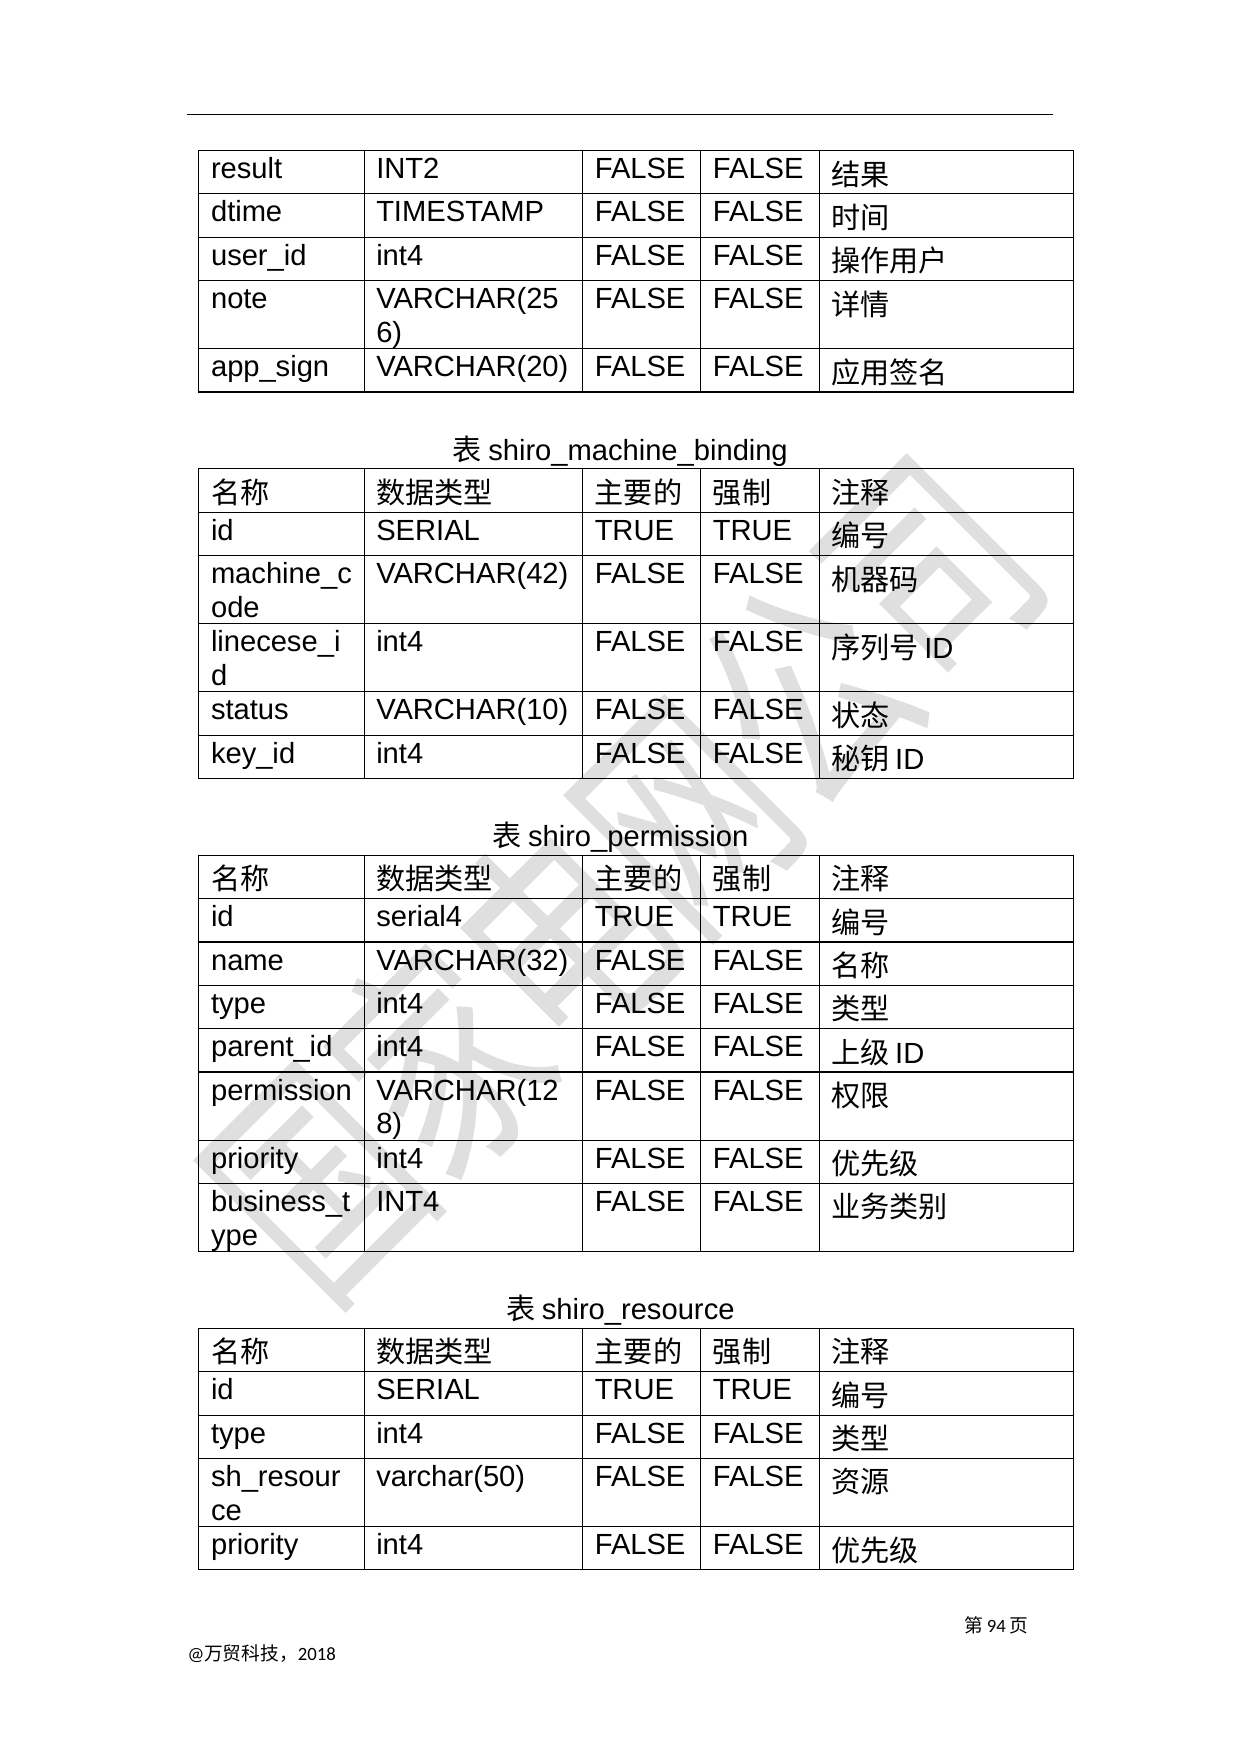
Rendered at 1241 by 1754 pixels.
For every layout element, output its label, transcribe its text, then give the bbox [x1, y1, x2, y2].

text 表 shiro_permission [187, 812, 1053, 855]
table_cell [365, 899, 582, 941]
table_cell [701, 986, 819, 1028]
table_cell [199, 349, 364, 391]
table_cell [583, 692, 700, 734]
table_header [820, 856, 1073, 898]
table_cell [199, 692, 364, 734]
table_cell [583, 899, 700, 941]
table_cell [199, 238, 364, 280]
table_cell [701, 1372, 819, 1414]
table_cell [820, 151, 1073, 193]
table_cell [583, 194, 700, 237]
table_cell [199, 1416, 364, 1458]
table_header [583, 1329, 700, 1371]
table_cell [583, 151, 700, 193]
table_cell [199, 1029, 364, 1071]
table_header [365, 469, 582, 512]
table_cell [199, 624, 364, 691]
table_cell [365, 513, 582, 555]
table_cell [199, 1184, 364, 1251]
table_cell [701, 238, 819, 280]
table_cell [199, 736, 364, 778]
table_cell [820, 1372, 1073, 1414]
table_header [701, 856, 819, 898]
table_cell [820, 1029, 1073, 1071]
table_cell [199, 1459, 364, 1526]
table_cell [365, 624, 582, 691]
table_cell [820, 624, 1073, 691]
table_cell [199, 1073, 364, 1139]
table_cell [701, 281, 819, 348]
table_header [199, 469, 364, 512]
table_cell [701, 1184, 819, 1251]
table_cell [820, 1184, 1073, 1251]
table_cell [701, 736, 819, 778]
text 表 shiro_resource [187, 1286, 1053, 1328]
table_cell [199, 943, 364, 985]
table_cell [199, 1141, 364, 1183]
text 表 shiro_machine_binding [187, 426, 1053, 468]
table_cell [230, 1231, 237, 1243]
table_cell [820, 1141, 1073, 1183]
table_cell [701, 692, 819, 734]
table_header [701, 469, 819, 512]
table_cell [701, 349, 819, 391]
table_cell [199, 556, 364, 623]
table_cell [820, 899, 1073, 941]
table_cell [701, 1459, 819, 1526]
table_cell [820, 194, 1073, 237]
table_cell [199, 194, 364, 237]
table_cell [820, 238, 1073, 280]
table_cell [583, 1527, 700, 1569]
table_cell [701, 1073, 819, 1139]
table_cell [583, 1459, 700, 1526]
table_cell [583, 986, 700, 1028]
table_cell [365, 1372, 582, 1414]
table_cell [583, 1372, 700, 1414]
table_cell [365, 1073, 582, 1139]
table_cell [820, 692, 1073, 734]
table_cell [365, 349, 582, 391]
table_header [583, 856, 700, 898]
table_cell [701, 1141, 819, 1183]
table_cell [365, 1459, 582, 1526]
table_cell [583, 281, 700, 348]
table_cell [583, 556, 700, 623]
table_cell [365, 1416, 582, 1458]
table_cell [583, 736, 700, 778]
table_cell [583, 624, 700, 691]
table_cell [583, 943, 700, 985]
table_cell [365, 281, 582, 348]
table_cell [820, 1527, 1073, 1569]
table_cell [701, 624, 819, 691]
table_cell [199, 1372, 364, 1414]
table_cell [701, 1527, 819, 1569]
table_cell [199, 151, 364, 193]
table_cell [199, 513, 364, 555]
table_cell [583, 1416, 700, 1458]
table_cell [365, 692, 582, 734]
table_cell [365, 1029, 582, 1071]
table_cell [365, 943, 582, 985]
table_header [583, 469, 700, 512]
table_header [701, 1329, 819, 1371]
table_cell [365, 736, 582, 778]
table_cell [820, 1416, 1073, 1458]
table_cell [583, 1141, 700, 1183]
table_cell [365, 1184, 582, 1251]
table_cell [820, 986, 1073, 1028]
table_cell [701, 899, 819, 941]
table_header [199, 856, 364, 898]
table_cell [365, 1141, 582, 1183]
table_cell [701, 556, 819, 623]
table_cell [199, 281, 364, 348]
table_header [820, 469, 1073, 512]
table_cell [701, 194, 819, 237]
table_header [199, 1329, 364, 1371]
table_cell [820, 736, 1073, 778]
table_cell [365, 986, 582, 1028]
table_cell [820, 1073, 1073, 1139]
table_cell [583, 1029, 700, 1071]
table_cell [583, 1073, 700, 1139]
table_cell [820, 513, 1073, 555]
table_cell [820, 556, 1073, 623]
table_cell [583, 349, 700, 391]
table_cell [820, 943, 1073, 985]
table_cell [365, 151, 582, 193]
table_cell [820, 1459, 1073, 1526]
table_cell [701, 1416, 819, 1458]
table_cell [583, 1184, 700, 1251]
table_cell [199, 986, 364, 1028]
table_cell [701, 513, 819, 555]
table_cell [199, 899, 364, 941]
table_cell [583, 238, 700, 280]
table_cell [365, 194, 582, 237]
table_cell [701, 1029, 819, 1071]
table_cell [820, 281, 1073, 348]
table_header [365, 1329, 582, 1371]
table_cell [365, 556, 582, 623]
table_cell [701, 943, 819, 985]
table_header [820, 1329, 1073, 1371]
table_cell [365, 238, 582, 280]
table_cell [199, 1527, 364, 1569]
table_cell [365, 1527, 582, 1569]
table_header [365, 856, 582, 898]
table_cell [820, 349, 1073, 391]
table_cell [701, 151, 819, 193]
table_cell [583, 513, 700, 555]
